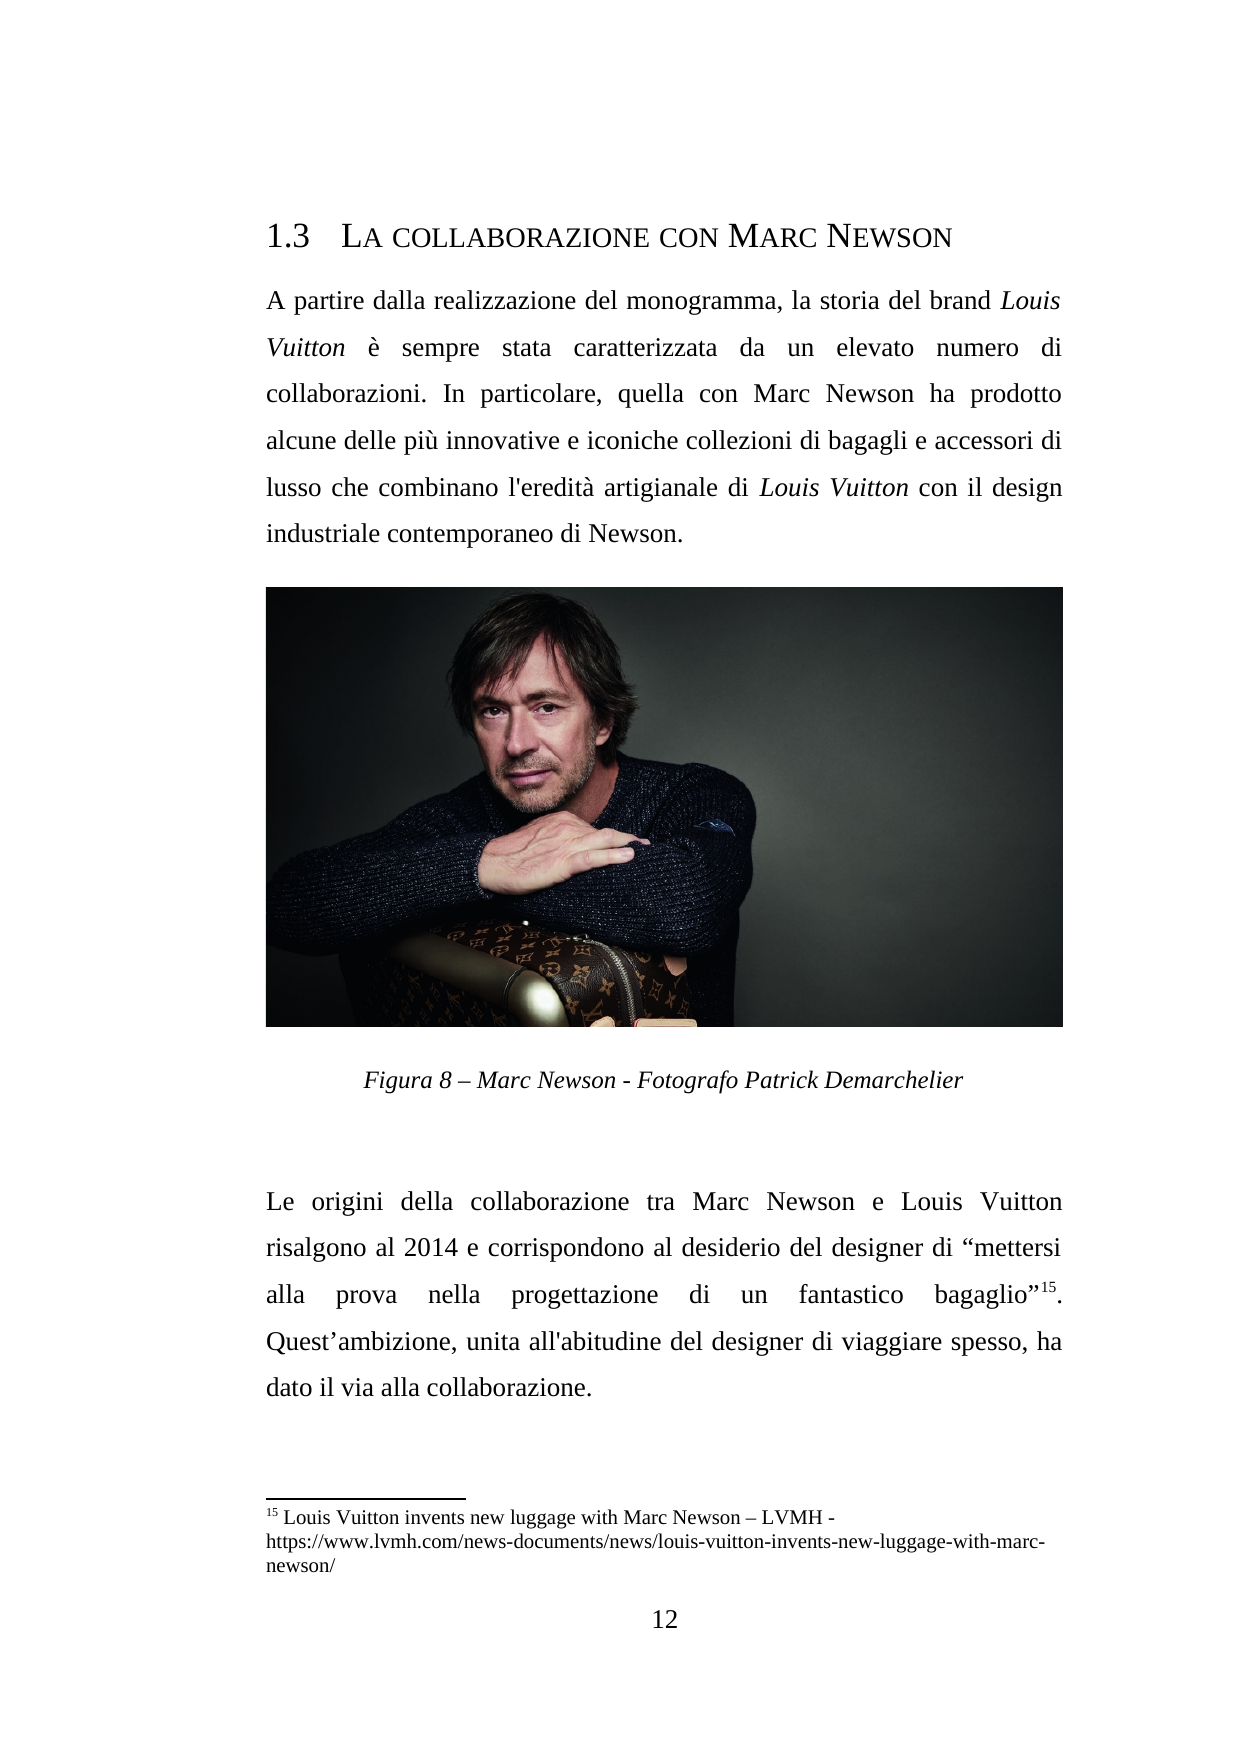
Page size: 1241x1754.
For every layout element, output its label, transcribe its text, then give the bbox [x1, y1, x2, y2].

subtitle La collaborazione con Marc Newson [266, 215, 1063, 256]
text A partire dalla realizzazione del monogramma, la storia del brand Louis Vuitton è sempre stata caratterizzata da un elevato numero di collaborazioni. In particolare, quella con Marc Newson ha prodotto alcune delle più innovative e iconiche collezioni di bagagli e accessori di lusso che combinano l'eredità artigianale di Louis Vuitton con il design industriale contemporaneo di Newson. [266, 284, 1063, 549]
text Le origini della collaborazione tra Marc Newson e Louis Vuitton risalgono al 2014 e corrispondono al desiderio del designer di “mettersi alla prova nella progettazione di un fantastico bagaglio”. Quest’ambizione, unita all'abitudine del designer di viaggiare spesso, ha dato il via alla collaborazione. [266, 1185, 1063, 1403]
picture [265, 587, 1063, 1027]
text Figura 8 – Marc Newson - Fotografo Patrick Demarchelier [266, 1065, 1063, 1094]
